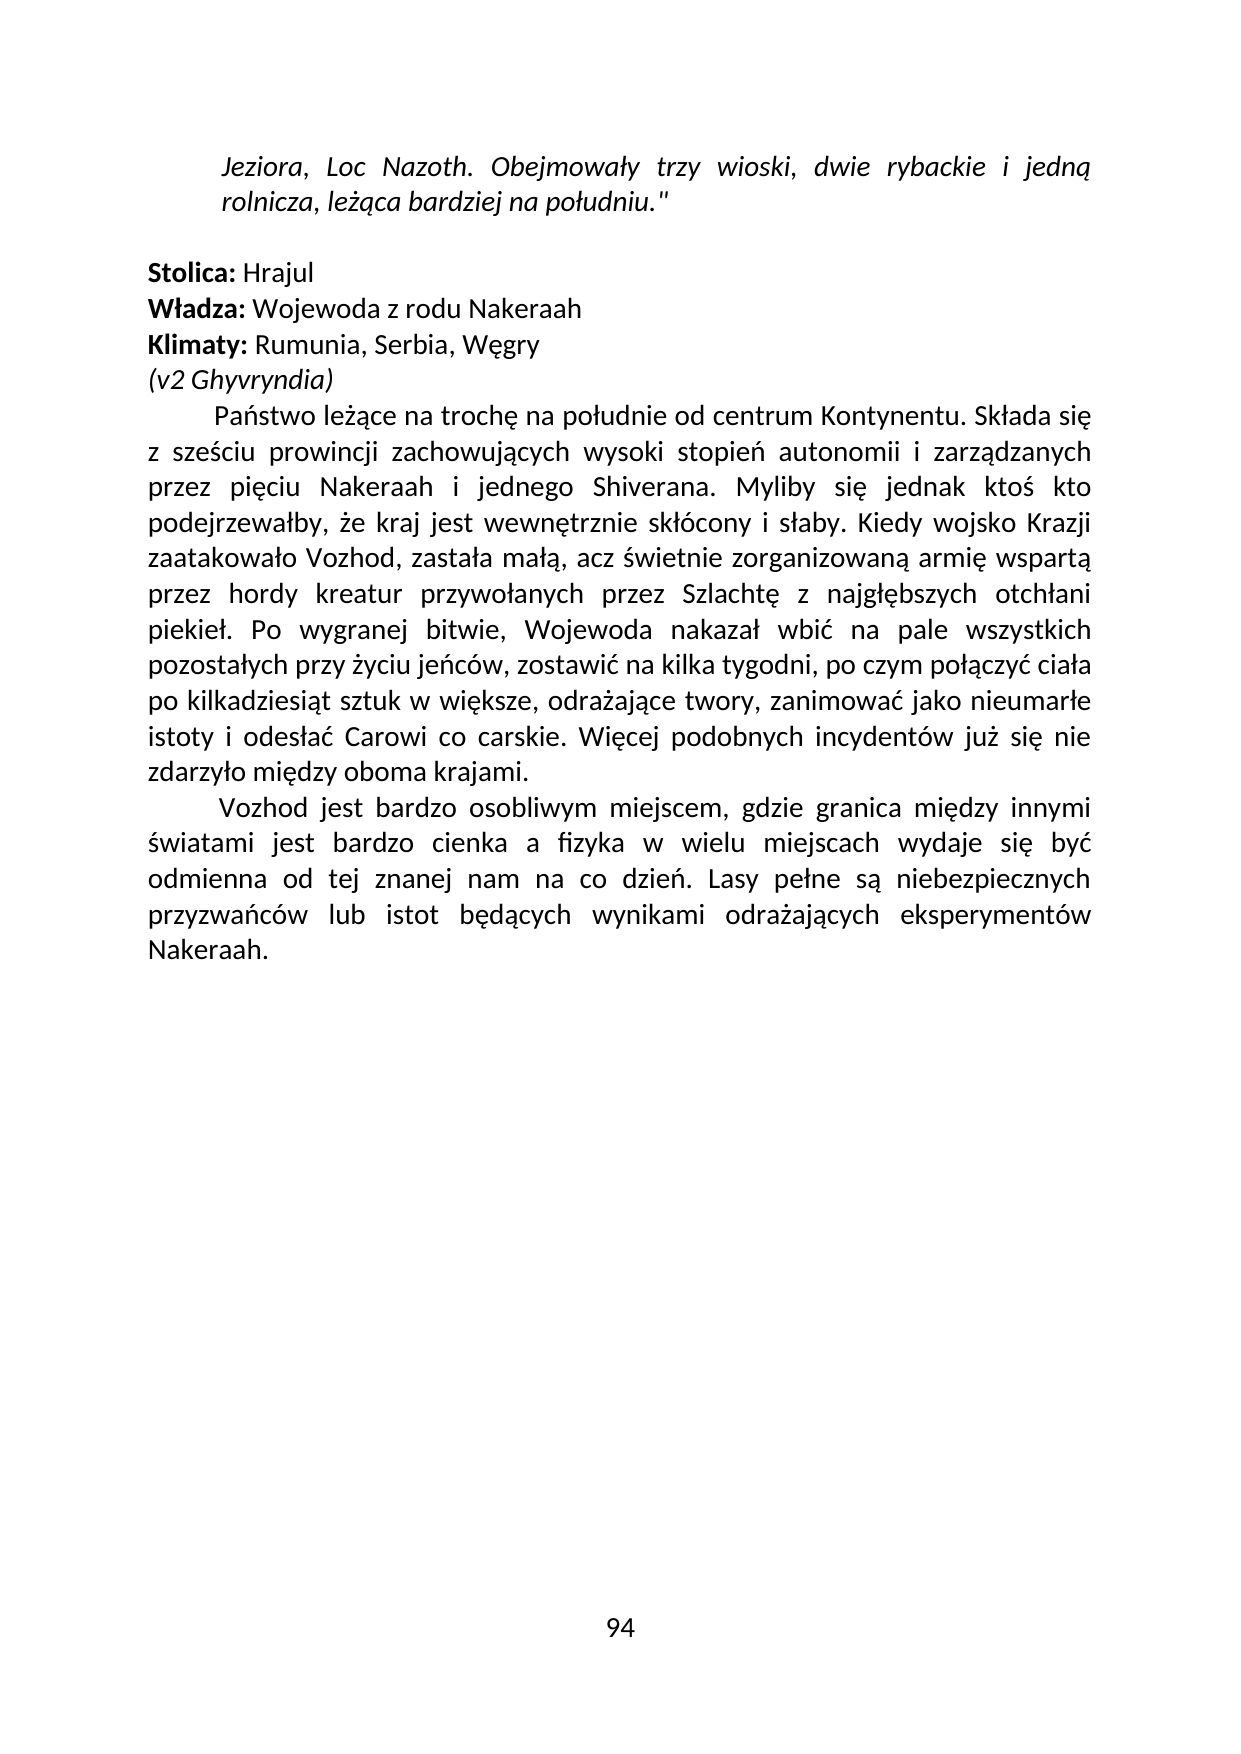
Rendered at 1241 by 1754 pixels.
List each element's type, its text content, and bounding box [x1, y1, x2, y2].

text (v2 Ghyvryndia) [148, 361, 1093, 397]
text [221, 148, 1093, 219]
text Vozhod jest bardzo osobliwym miejscem, gdzie granica między innymi światami jest bardzo cienka a fizyka w wielu miejscach wydaje się być odmienna od tej znanej nam na co dzień. Lasy pełne są niebezpiecznych przyzwańców lub istot będących wynikami odrażających eksperymentów Nakeraah. [148, 789, 1093, 967]
text Stolica: Hrajul [148, 254, 1093, 290]
text Państwo leżące na trochę na południe od centrum Kontynentu. Składa się z sześciu prowincji zachowujących wysoki stopień autonomii i zarządzanych przez pięciu Nakeraah i jednego Shiverana. Myliby się jednak ktoś kto podejrzewałby, że kraj jest wewnętrznie skłócony i słaby. Kiedy wojsko Krazji zaatakowało Vozhod, zastała małą, acz świetnie zorganizowaną armię wspartą przez hordy kreatur przywołanych przez Szlachtę z najgłębszych otchłani piekieł. Po wygranej bitwie, Wojewoda nakazał wbić na pale wszystkich pozostałych przy życiu jeńców, zostawić na kilka tygodni, po czym połączyć ciała po kilkadziesiąt sztuk w większe, odrażające twory, zanimować jako nieumarłe istoty i odesłać Carowi co carskie. Więcej podobnych incydentów już się nie zdarzyło między oboma krajami. [148, 397, 1093, 789]
text Klimaty: Rumunia, Serbia, Węgry [148, 326, 1093, 361]
text Władza: Wojewoda z rodu Nakeraah [148, 290, 1093, 326]
